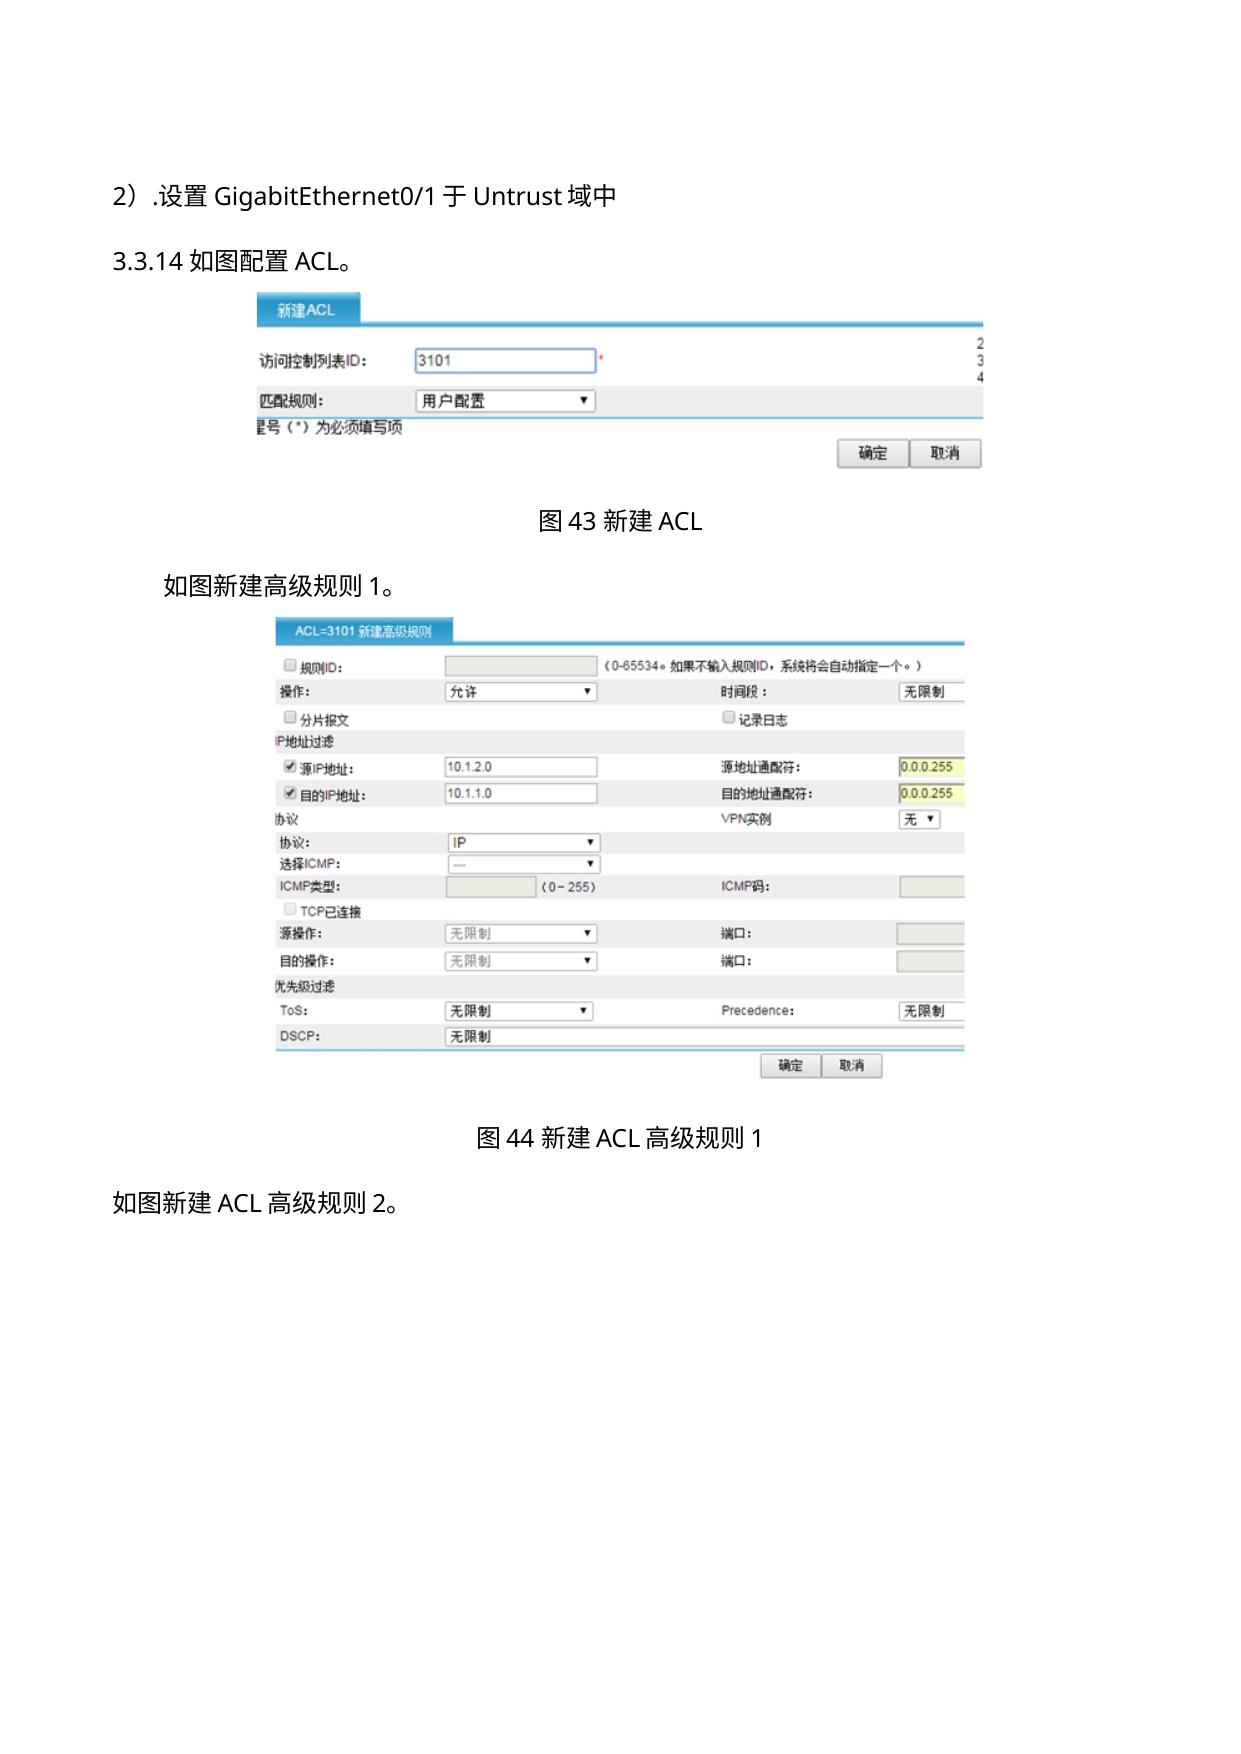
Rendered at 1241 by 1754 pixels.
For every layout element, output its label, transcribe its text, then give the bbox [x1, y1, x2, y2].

picture [256, 292, 984, 473]
picture [275, 617, 965, 1080]
text 3.3.14 如图配置ACL。 [112, 227, 1128, 292]
text 如图新建高级规则1。 [112, 552, 1128, 617]
text 图43 新建ACL [112, 487, 1128, 552]
text 图44 新建ACL高级规则1 [112, 1104, 1128, 1169]
text 如图新建ACL高级规则2。 [112, 1169, 1128, 1234]
text 2）.设置GigabitEthernet0/1于Untrust域中 [112, 162, 1128, 227]
